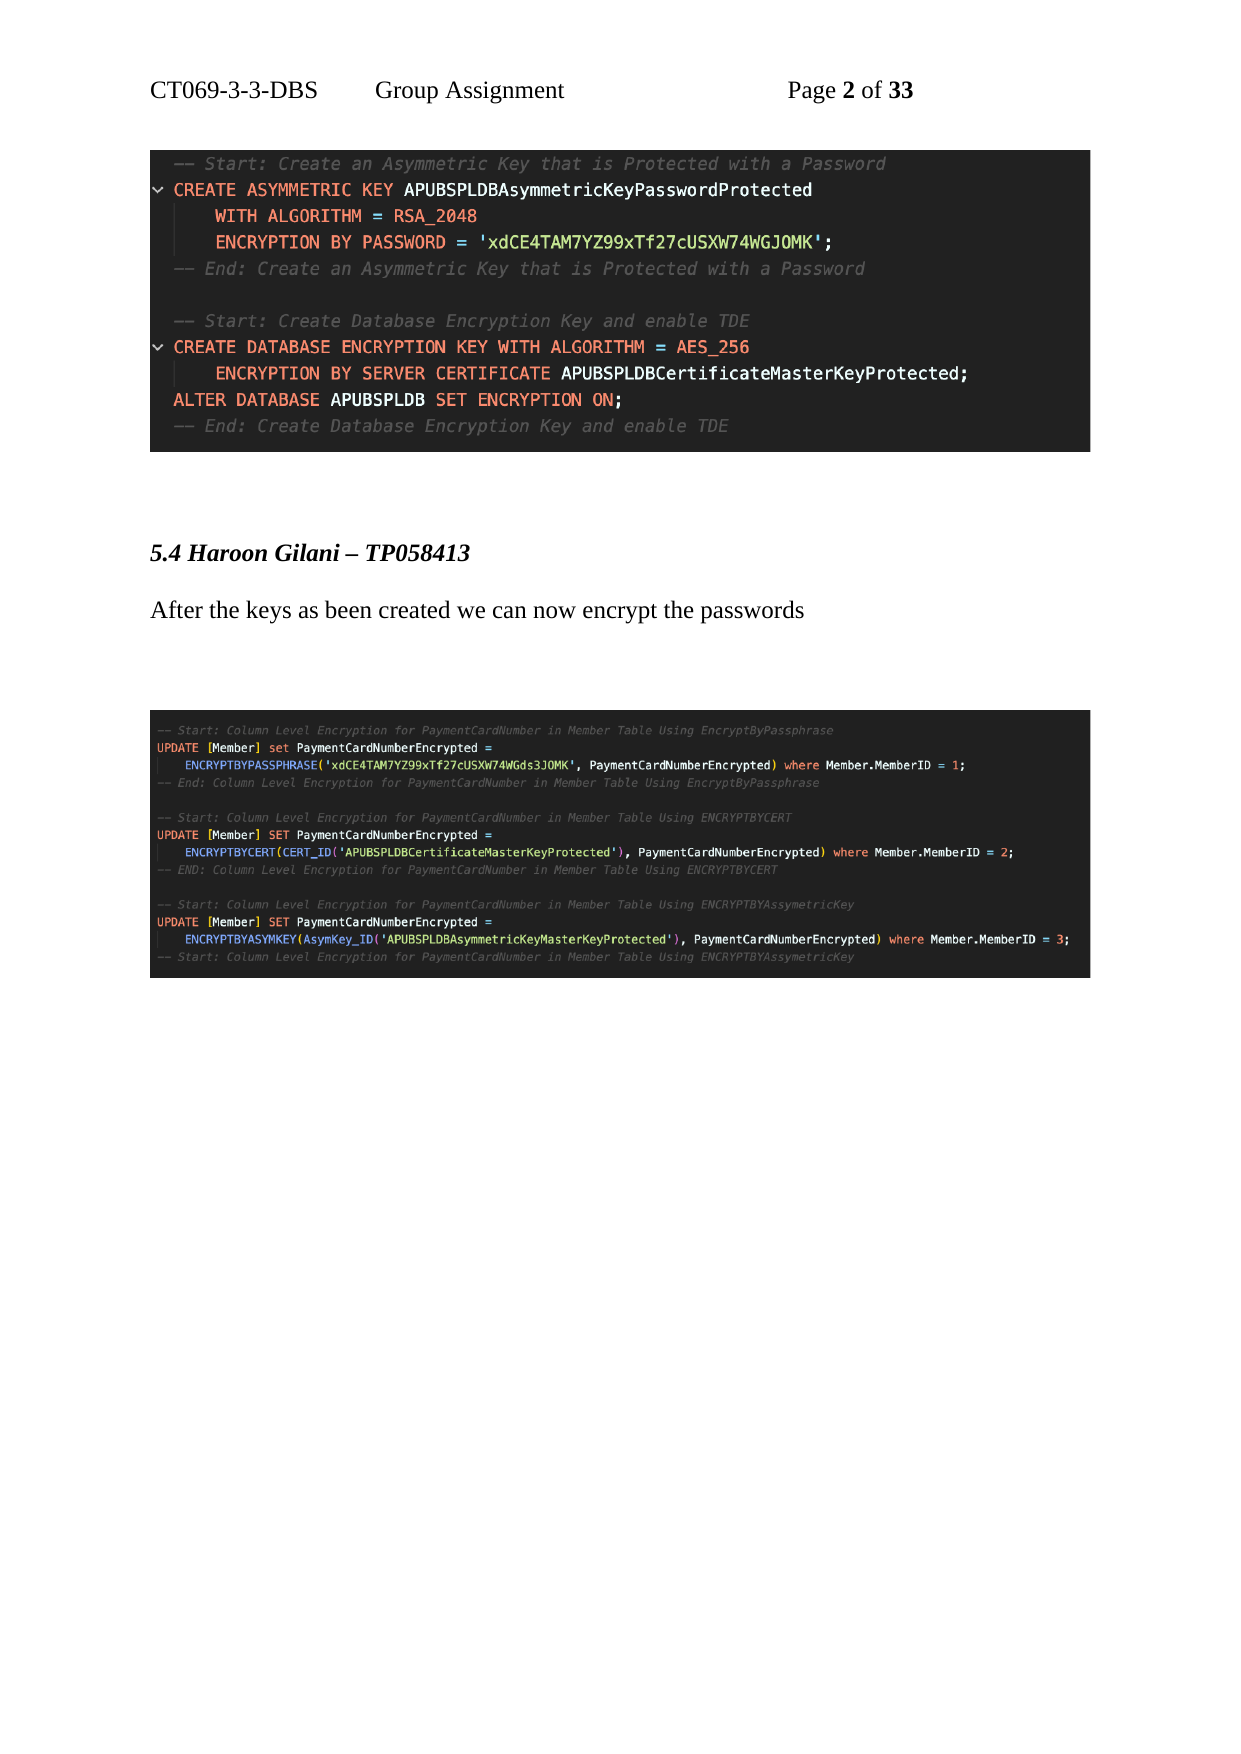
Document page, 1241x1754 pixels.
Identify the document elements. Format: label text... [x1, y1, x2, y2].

subtitle 5.4 Haroon Gilani – TP058413 [150, 538, 1090, 566]
picture [150, 150, 1091, 452]
picture [150, 710, 1091, 978]
text After the keys as been created we can now encrypt the passwords [150, 595, 1090, 624]
